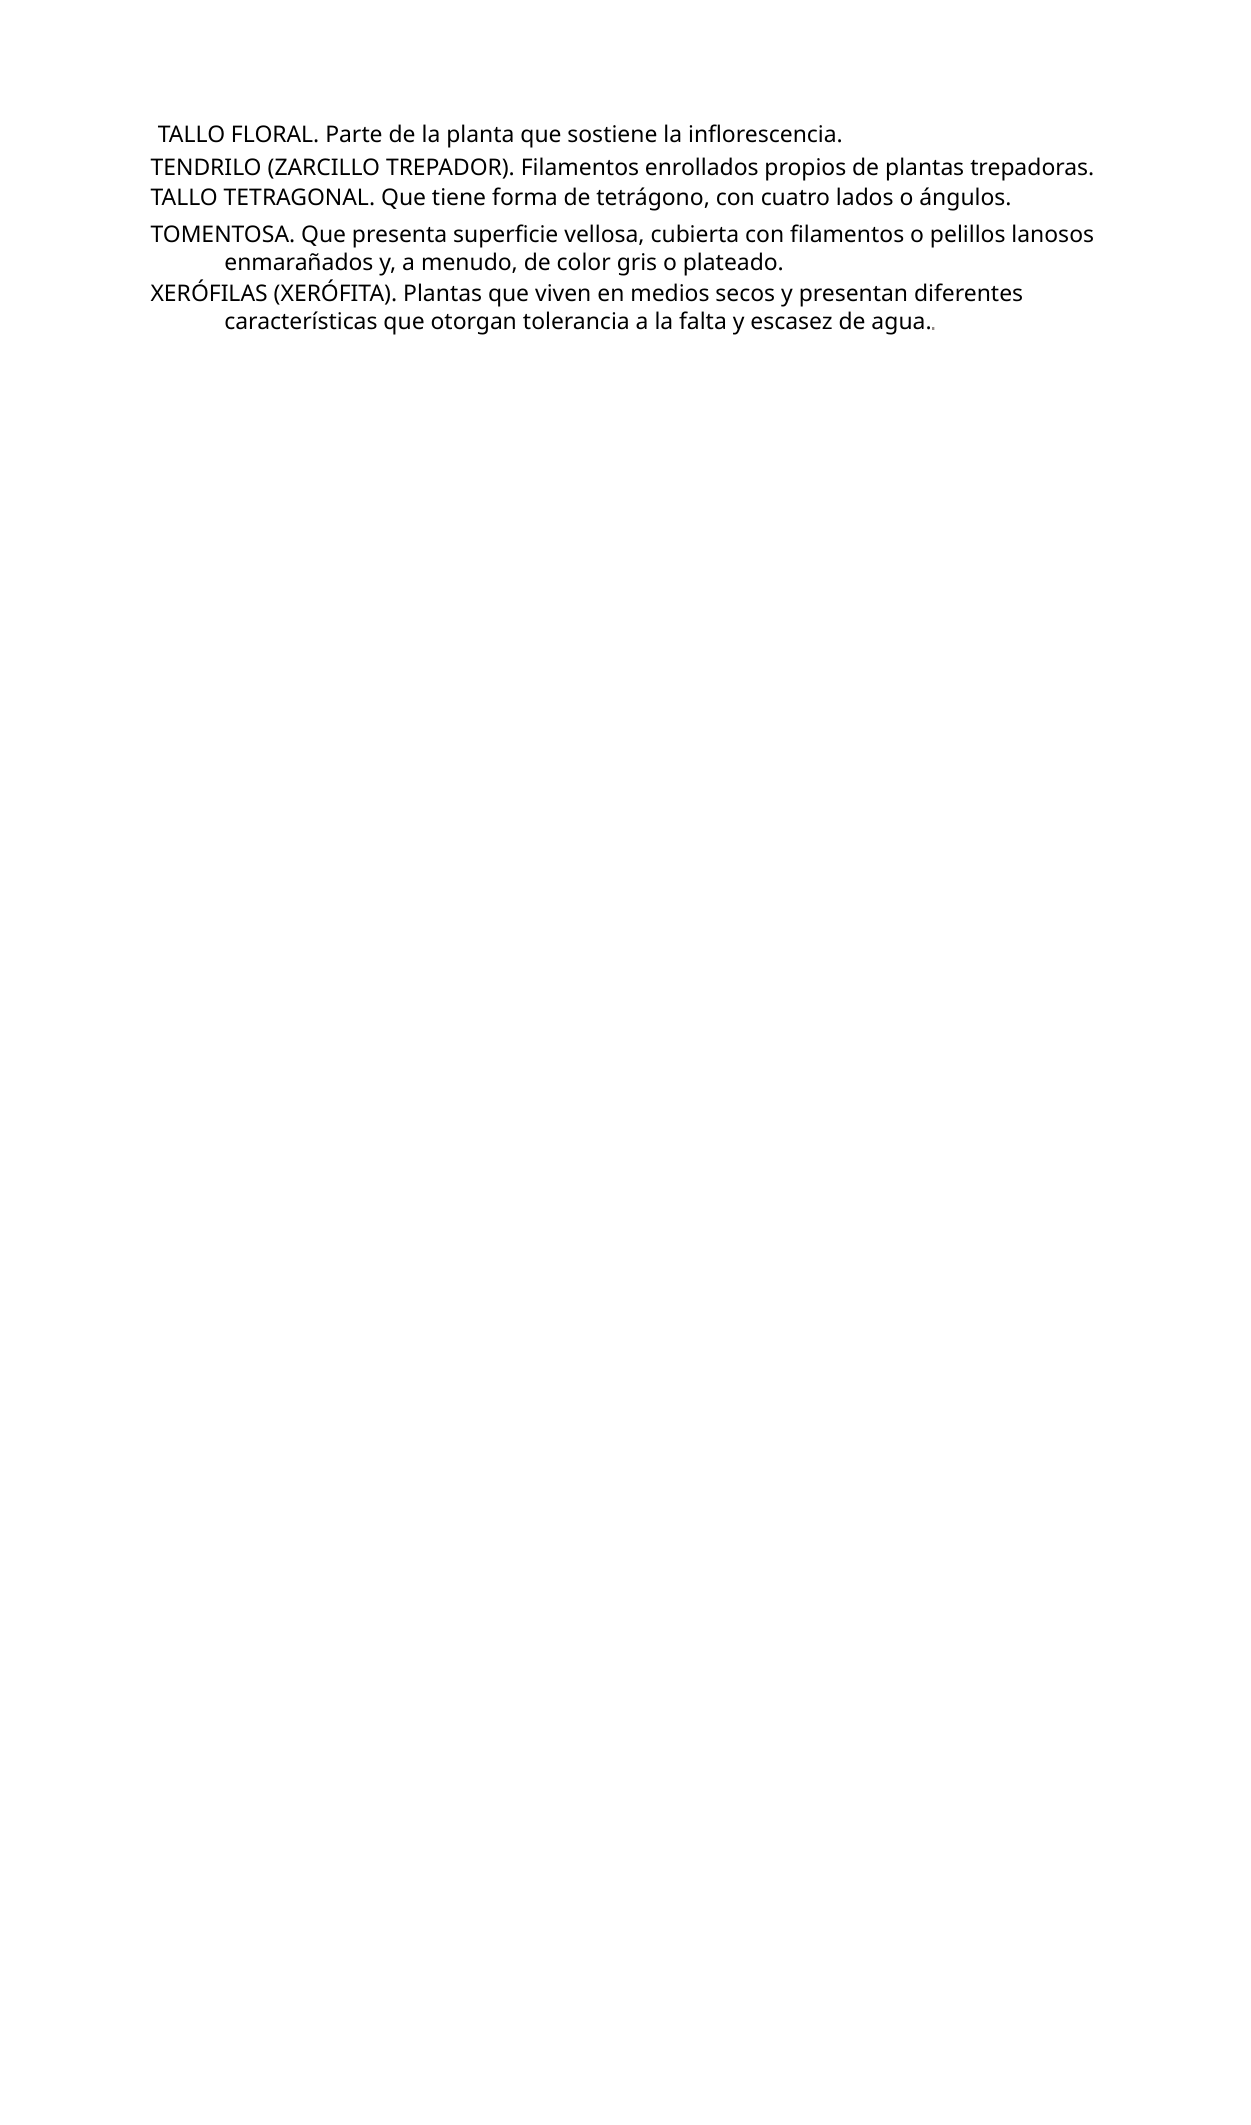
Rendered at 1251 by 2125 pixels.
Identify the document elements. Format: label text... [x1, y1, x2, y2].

text TENDRILO (ZARCILLO TREPADOR). Filamentos enrollados propios de plantas trepadoras. [150, 152, 1101, 181]
text XERÓFILAS (XERÓFITA). Plantas que viven en medios secos y presentan diferentes características que otorgan tolerancia a la falta y escasez de agua. [150, 278, 1101, 336]
text TALLO TETRAGONAL. Que tiene forma de tetrágono, con cuatro lados o ángulos. [150, 181, 1101, 211]
text TALLO FLORAL. Parte de la planta que sostiene la inflorescencia. [158, 118, 1100, 149]
text TOMENTOSA. Que presenta superficie vellosa, cubierta con filamentos o pelillos lanosos enmarañados y, a menudo, de color gris o plateado. [150, 219, 1101, 278]
